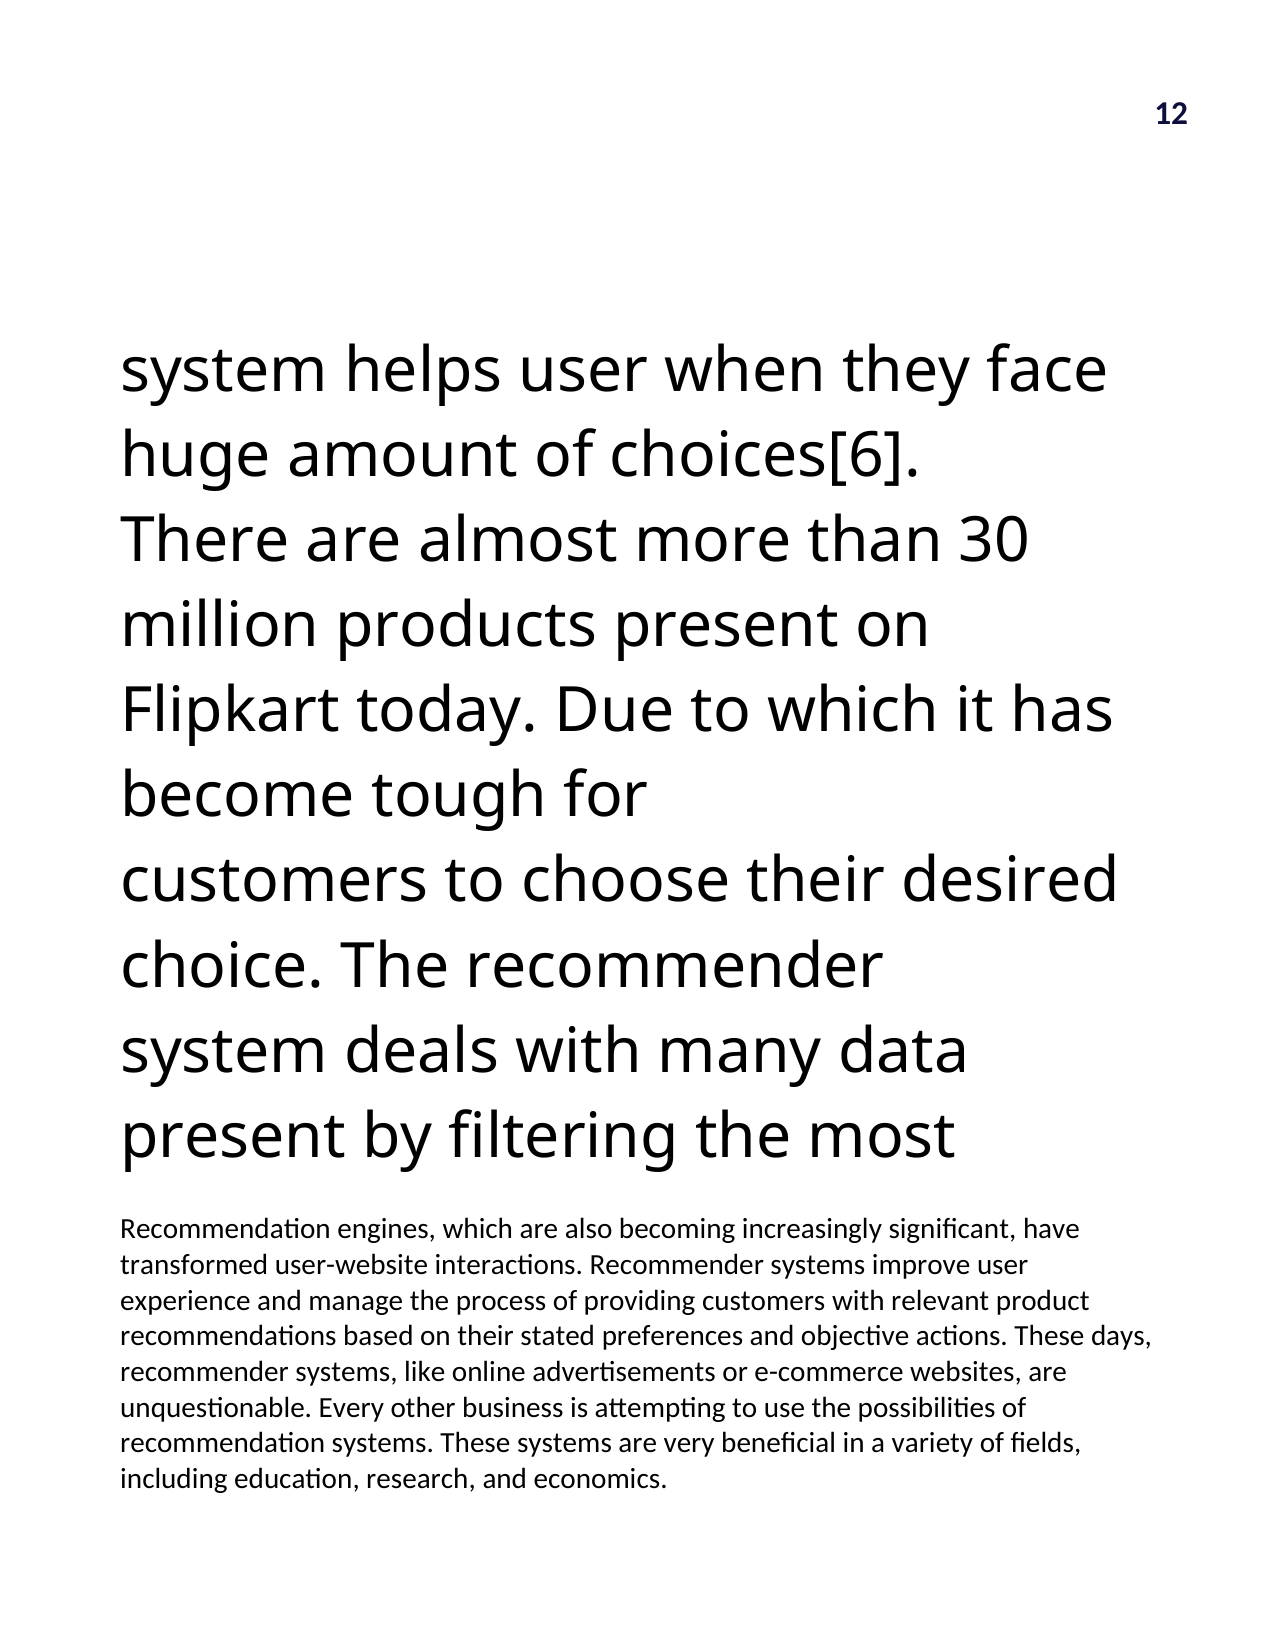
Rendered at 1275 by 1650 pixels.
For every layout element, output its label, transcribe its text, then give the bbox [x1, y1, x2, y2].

text Flipkart today. Due to which it has become tough for [120, 665, 1155, 835]
text There are almost more than 30 million products present on [120, 495, 1155, 665]
text system helps user when they face huge amount of choices[6]. [120, 324, 1155, 495]
text customers to choose their desired choice. The recommender [120, 835, 1155, 1005]
text Recommendation engines, which are also becoming increasingly significant, have transformed user-website interactions. Recommender systems improve user experience and manage the process of providing customers with relevant product recommendations based on their stated preferences and objective actions. These days, recommender systems, like online advertisements or e-commerce websites, are unquestionable. Every other business is attempting to use the possibilities of recommendation systems. These systems are very beneficial in a variety of fields, including education, research, and economics. [120, 1211, 1155, 1496]
text system deals with many data present by filtering the most [120, 1005, 1155, 1176]
